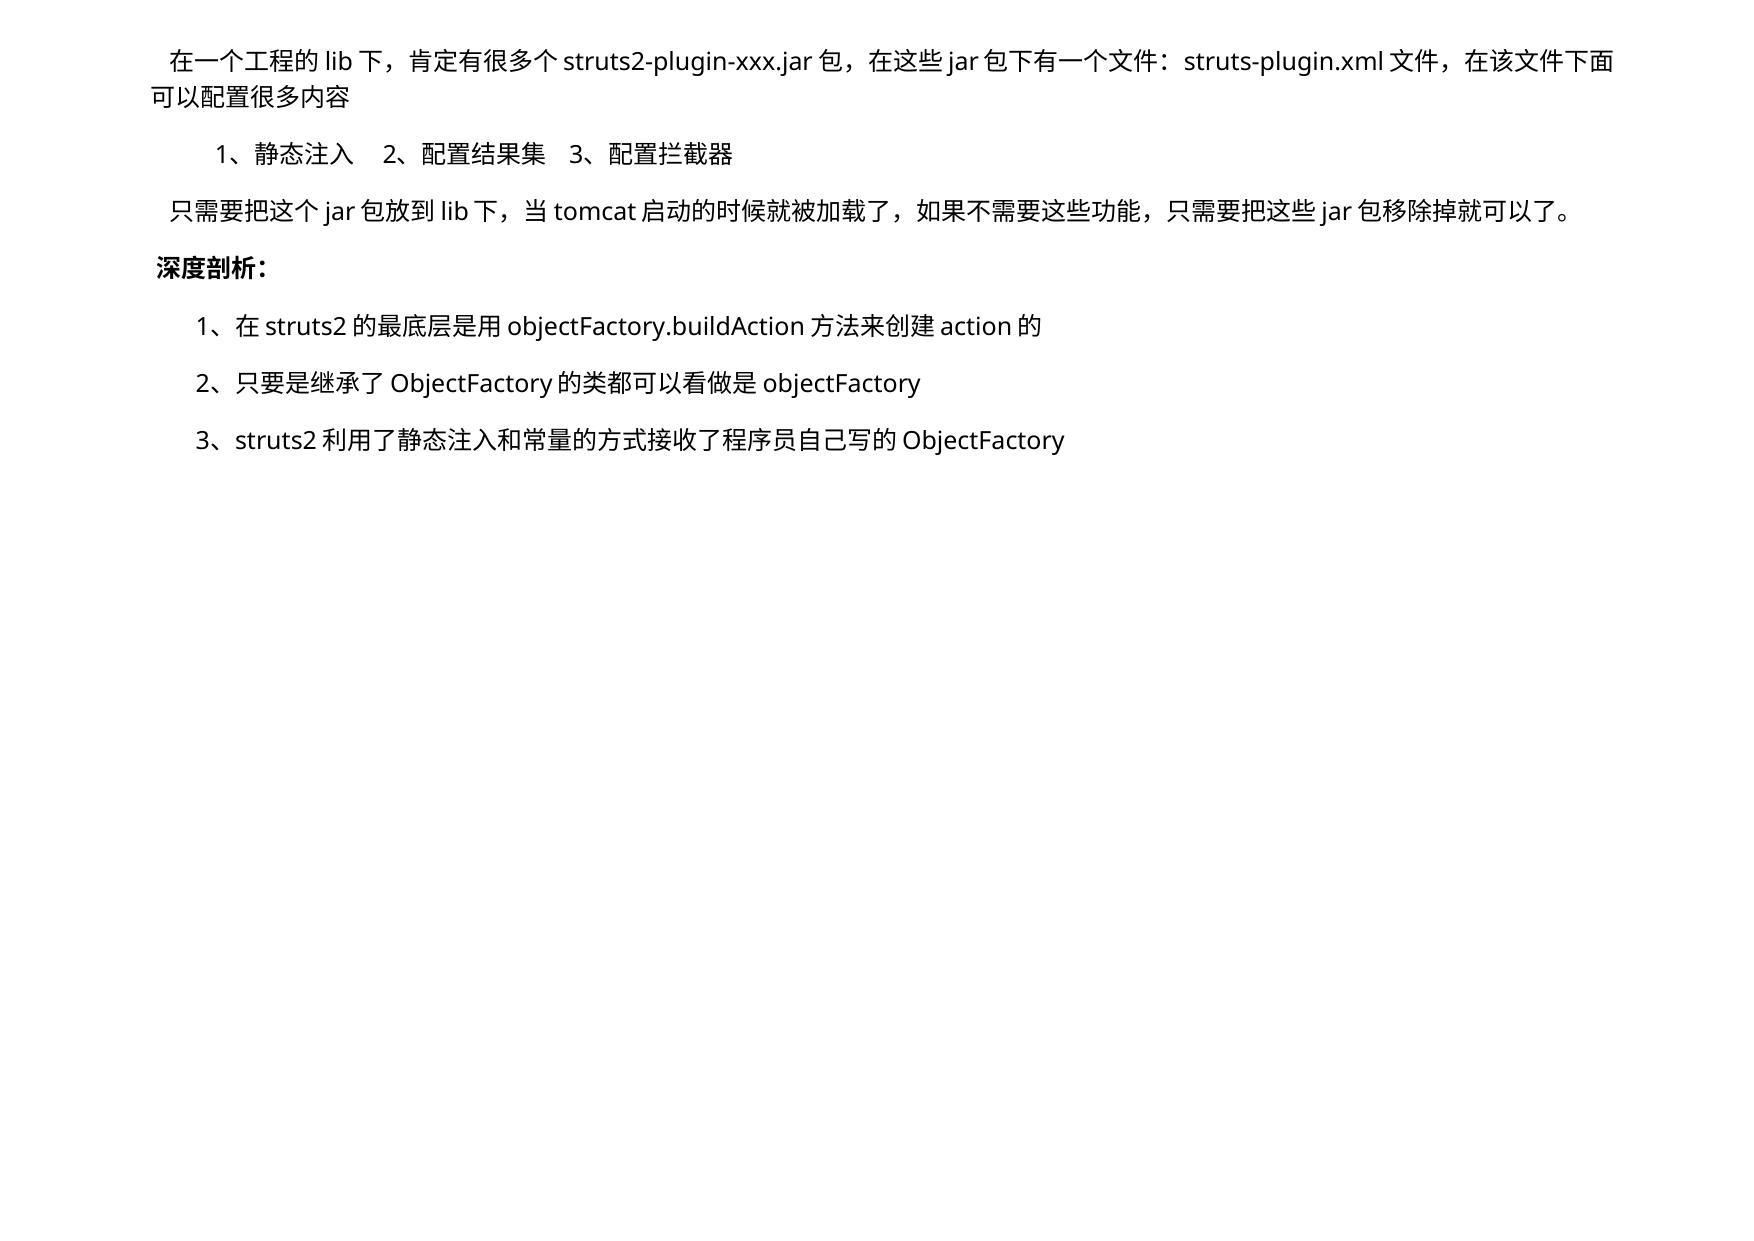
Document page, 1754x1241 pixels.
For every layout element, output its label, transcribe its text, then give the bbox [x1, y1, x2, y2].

text 只需要把这个jar包放到lib下，当tomcat启动的时候就被加载了，如果不需要这些功能，只需要把这些jar包移除掉就可以了。 [150, 192, 1636, 228]
text 深度剖析： [150, 249, 1636, 285]
text 2、只要是继承了ObjectFactory的类都可以看做是objectFactory [150, 363, 1636, 399]
text 1、在struts2的最底层是用objectFactory.buildAction方法来创建action的 [150, 306, 1636, 342]
text 1、静态注入 2、配置结果集 3、配置拦截器 [150, 135, 1636, 171]
text 在一个工程的lib下，肯定有很多个struts2-plugin-xxx.jar包，在这些jar包下有一个文件：struts-plugin.xml文件，在该文件下面可以配置很多内容 [150, 41, 1636, 114]
text 3、struts2利用了静态注入和常量的方式接收了程序员自己写的ObjectFactory [150, 420, 1636, 456]
